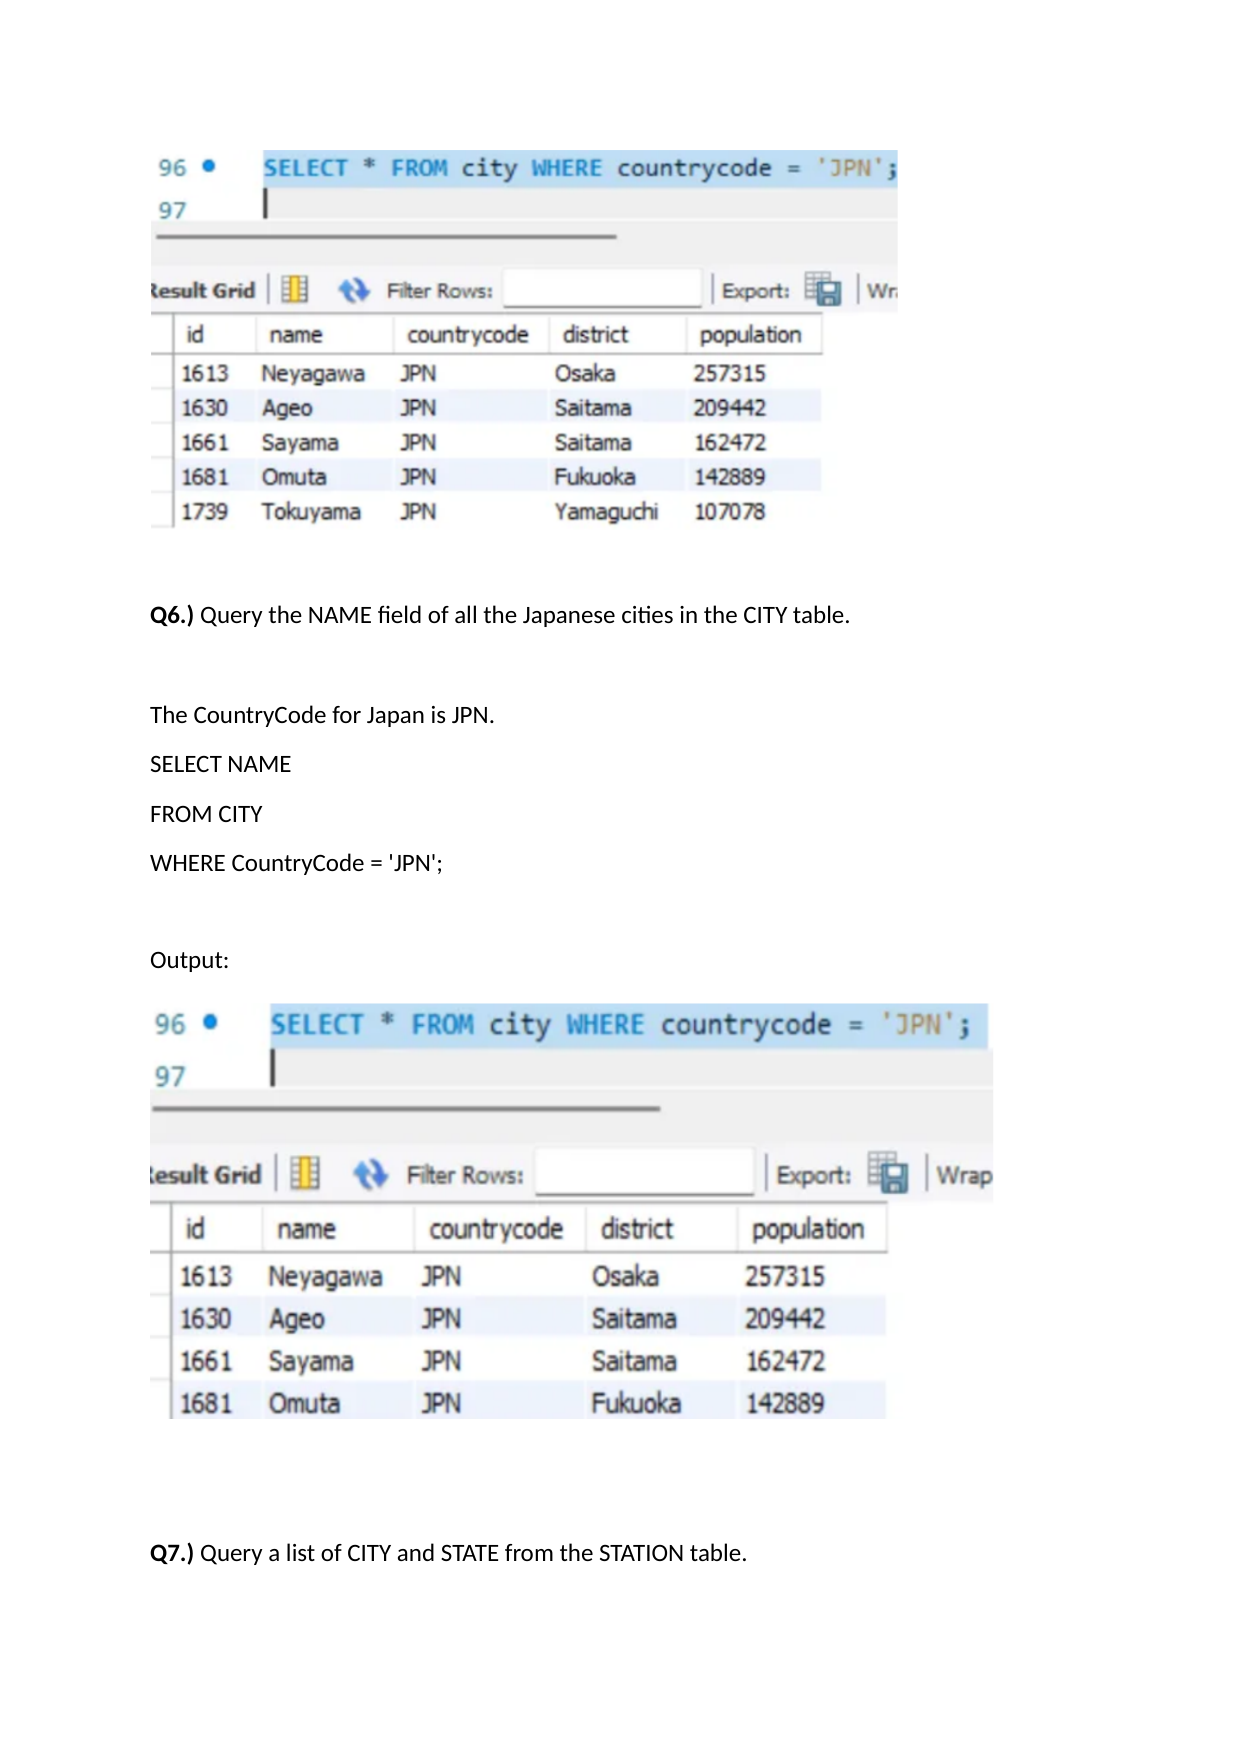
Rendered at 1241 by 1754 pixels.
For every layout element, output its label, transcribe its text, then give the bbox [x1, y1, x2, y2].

picture [150, 150, 902, 532]
text SELECT NAME [150, 748, 1090, 779]
text Q6.) Query the NAME field of all the Japanese cities in the CITY table. [150, 600, 1090, 630]
text Output: [150, 944, 1090, 974]
text Q7.) Query a list of CITY and STATE from the STATION table. [150, 1537, 1090, 1567]
text FROM CITY [150, 798, 1090, 828]
text The CountryCode for Japan is JPN. [150, 699, 1090, 729]
text WHERE CountryCode = 'JPN'; [150, 848, 1090, 878]
picture [150, 993, 998, 1419]
